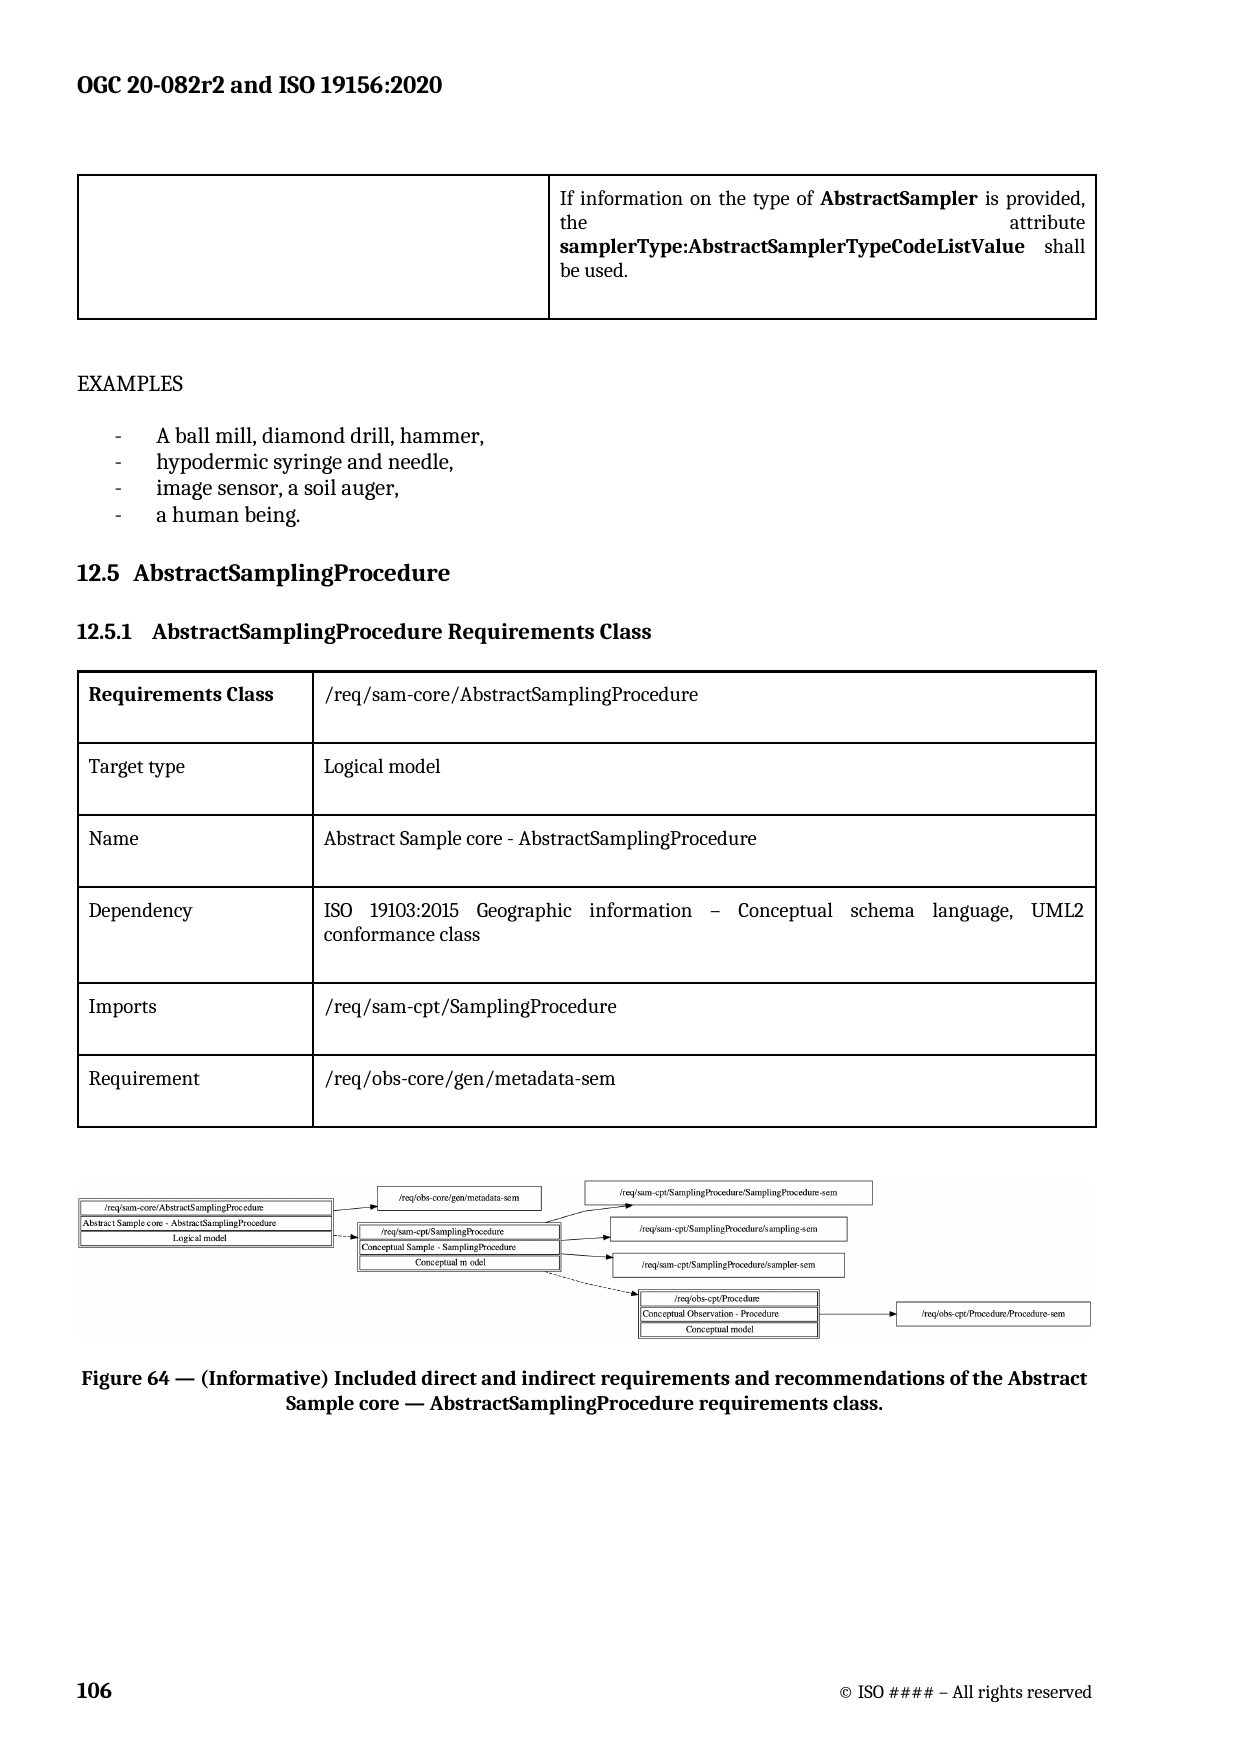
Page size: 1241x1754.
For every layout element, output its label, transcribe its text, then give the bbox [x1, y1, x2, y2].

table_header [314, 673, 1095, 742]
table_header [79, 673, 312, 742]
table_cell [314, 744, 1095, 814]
list a human being. [114, 501, 1092, 528]
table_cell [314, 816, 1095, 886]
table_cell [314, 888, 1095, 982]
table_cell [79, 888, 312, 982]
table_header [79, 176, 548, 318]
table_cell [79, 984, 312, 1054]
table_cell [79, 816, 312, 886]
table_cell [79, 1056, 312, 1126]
subtitle AbstractSamplingProcedure Requirements Class [77, 619, 1092, 645]
subtitle AbstractSamplingProcedure [77, 559, 1092, 588]
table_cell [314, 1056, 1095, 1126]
list image sensor, a soil auger, [114, 475, 1092, 501]
text EXAMPLES [77, 371, 1092, 397]
text Figure 64 — (Informative) Included direct and indirect requirements and recommendations of the Abstract Sample core — AbstractSamplingProcedure requirements class. [77, 1366, 1092, 1416]
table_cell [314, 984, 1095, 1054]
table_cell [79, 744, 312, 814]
picture [76, 1179, 1093, 1341]
list hypodermic syringe and needle, [114, 449, 1092, 475]
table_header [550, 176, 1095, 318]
list A ball mill, diamond drill, hammer, [114, 422, 1092, 449]
